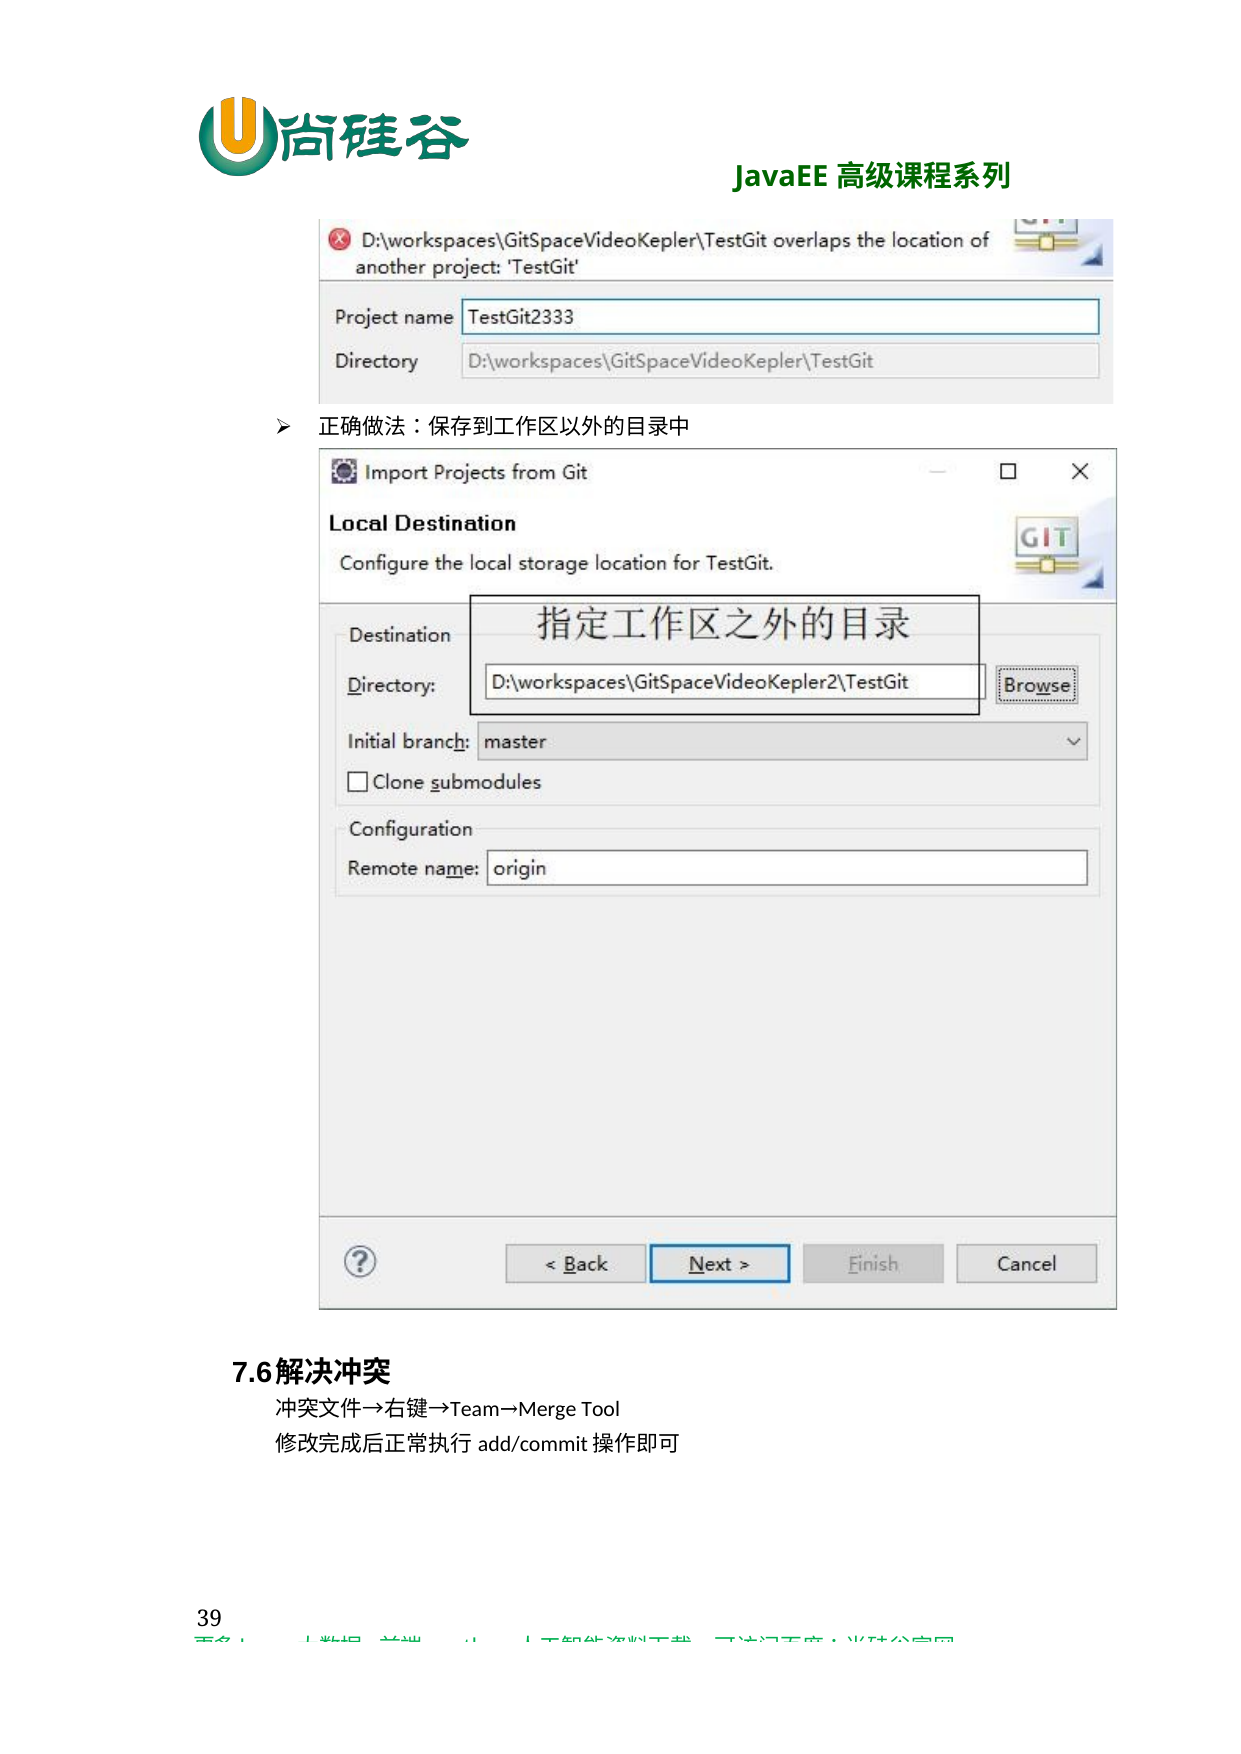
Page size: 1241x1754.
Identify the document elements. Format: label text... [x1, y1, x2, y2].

picture [318, 219, 1114, 404]
list 正确做法：保存到工作区以外的目录中 [275, 411, 1238, 441]
picture [187, 88, 476, 184]
subtitle 解决冲突 [232, 1351, 1238, 1391]
text 修改完成后正常执行 add/commit 操作即可 [275, 1428, 1238, 1457]
text 冲突文件→右键→Team→Merge Tool [275, 1393, 1238, 1423]
picture [318, 448, 1118, 1310]
